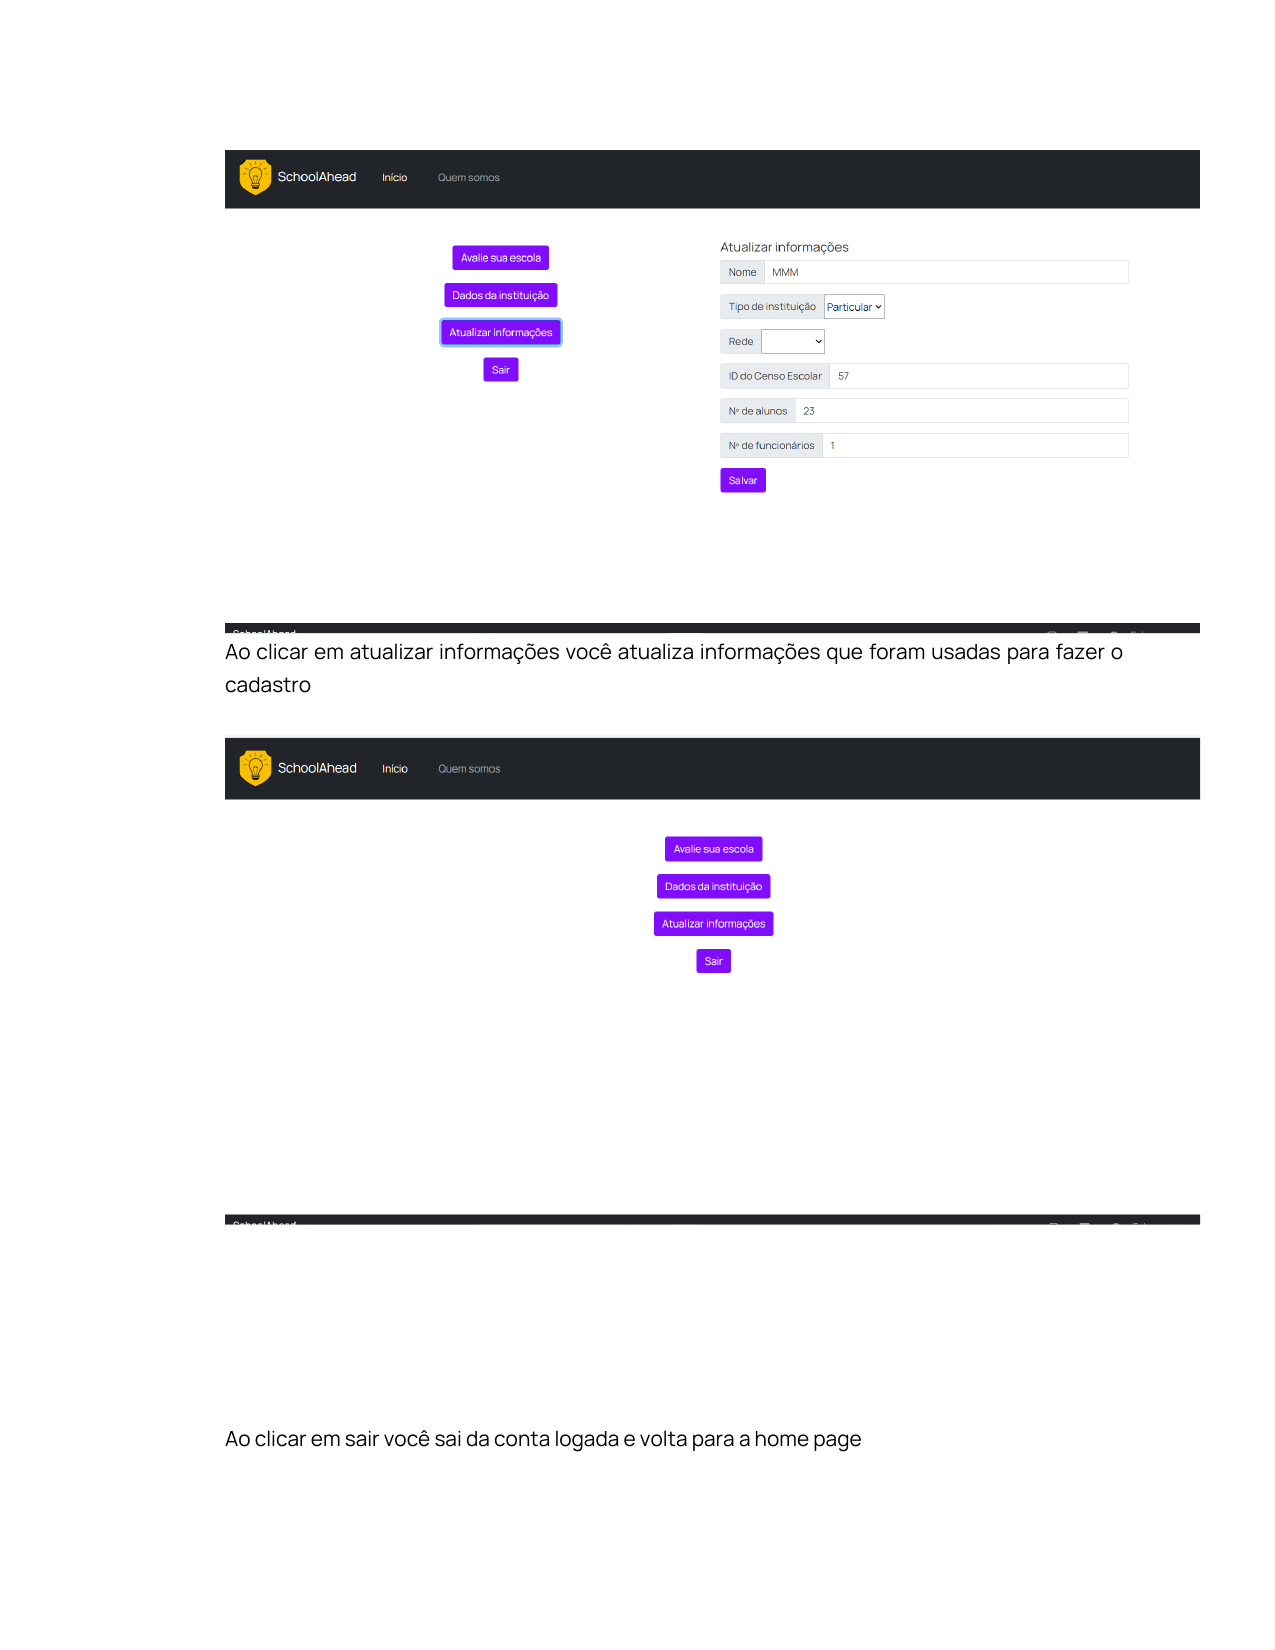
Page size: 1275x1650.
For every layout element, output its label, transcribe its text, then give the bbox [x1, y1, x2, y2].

picture [225, 735, 1200, 1225]
picture [225, 150, 1200, 634]
text Ao clicar em sair você sai da conta logada e volta para a home page [225, 1424, 1125, 1452]
text Ao clicar em atualizar informações você atualiza informações que foram usadas para fazer o cadastro [225, 637, 1125, 698]
